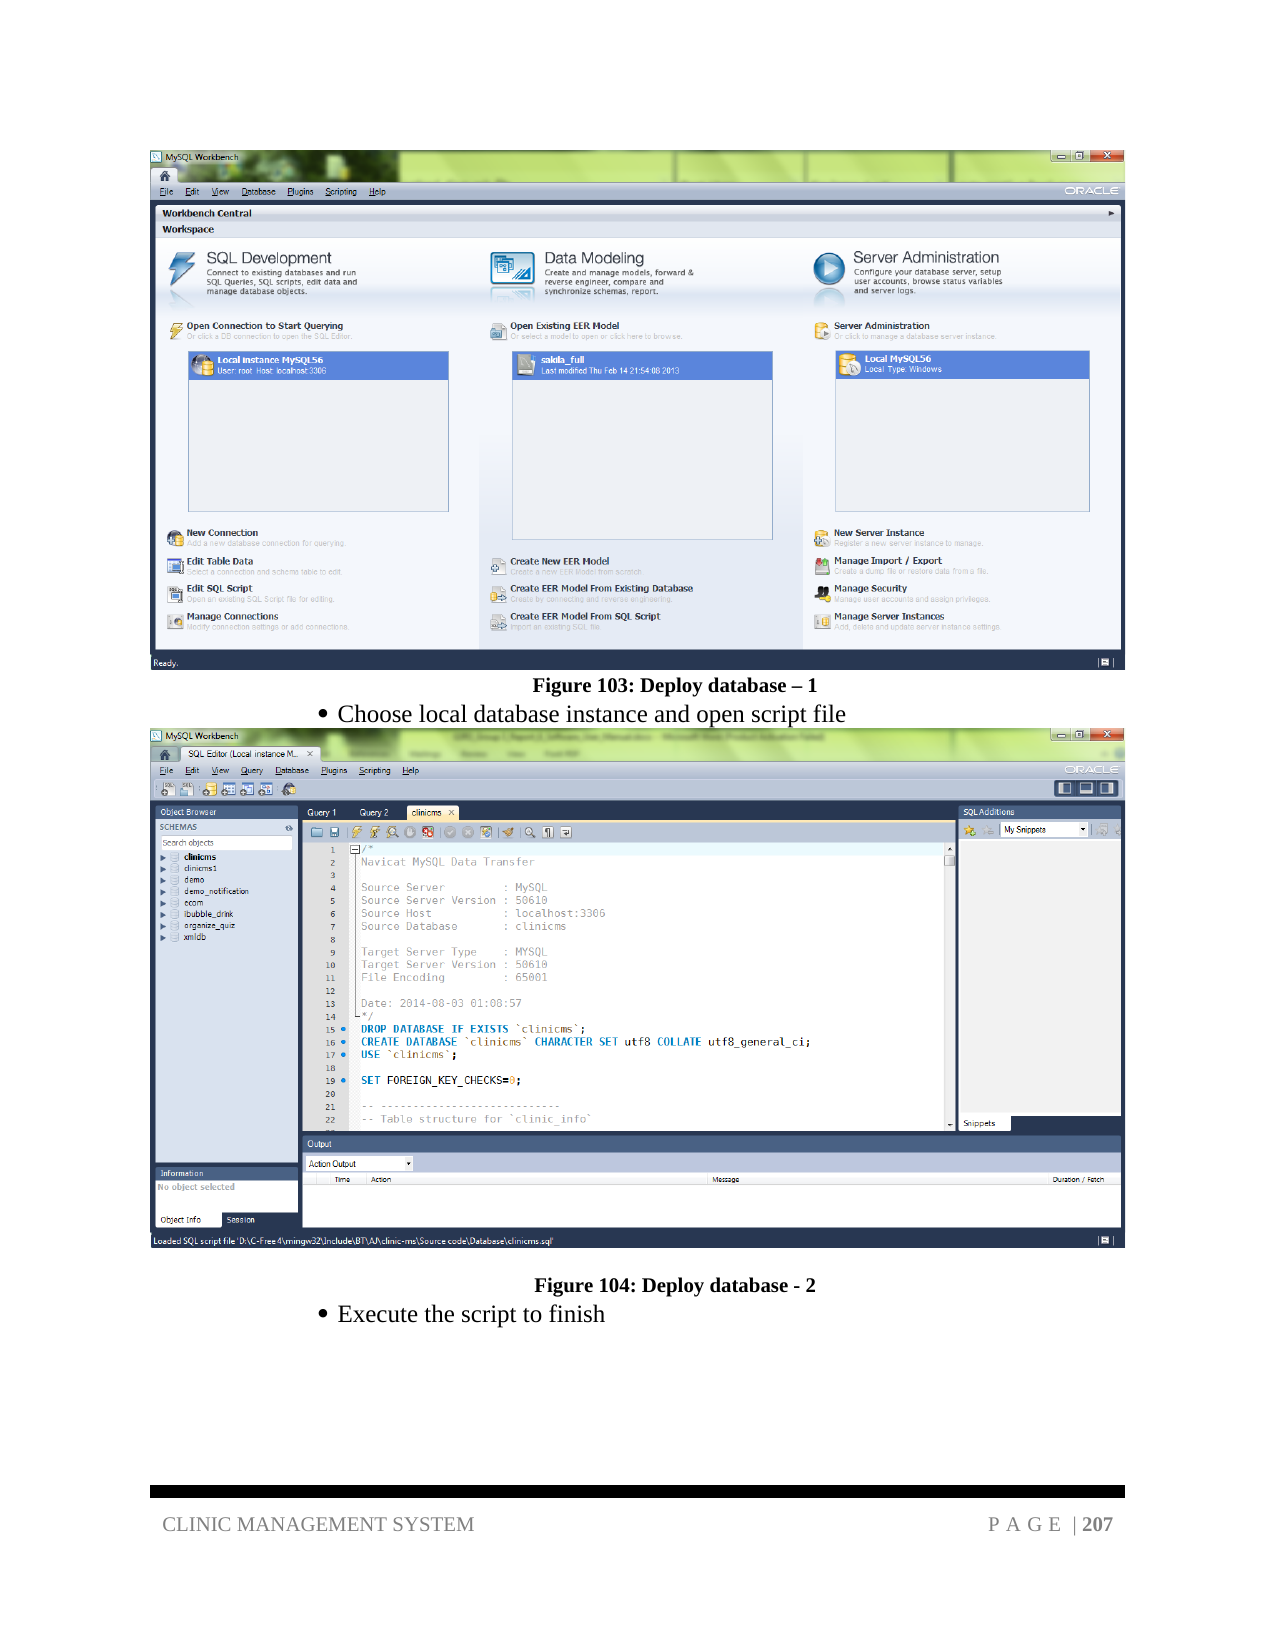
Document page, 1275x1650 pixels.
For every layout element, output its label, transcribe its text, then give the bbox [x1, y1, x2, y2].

list Choose local database instance and open script file [319, 699, 1125, 728]
picture [150, 150, 1125, 670]
picture [150, 728, 1125, 1248]
list Execute the script to finish [319, 1299, 1125, 1327]
list Figure 103: Deploy database – 1 [225, 673, 1125, 697]
list Figure 104: Deploy database - 2 [225, 1273, 1125, 1297]
